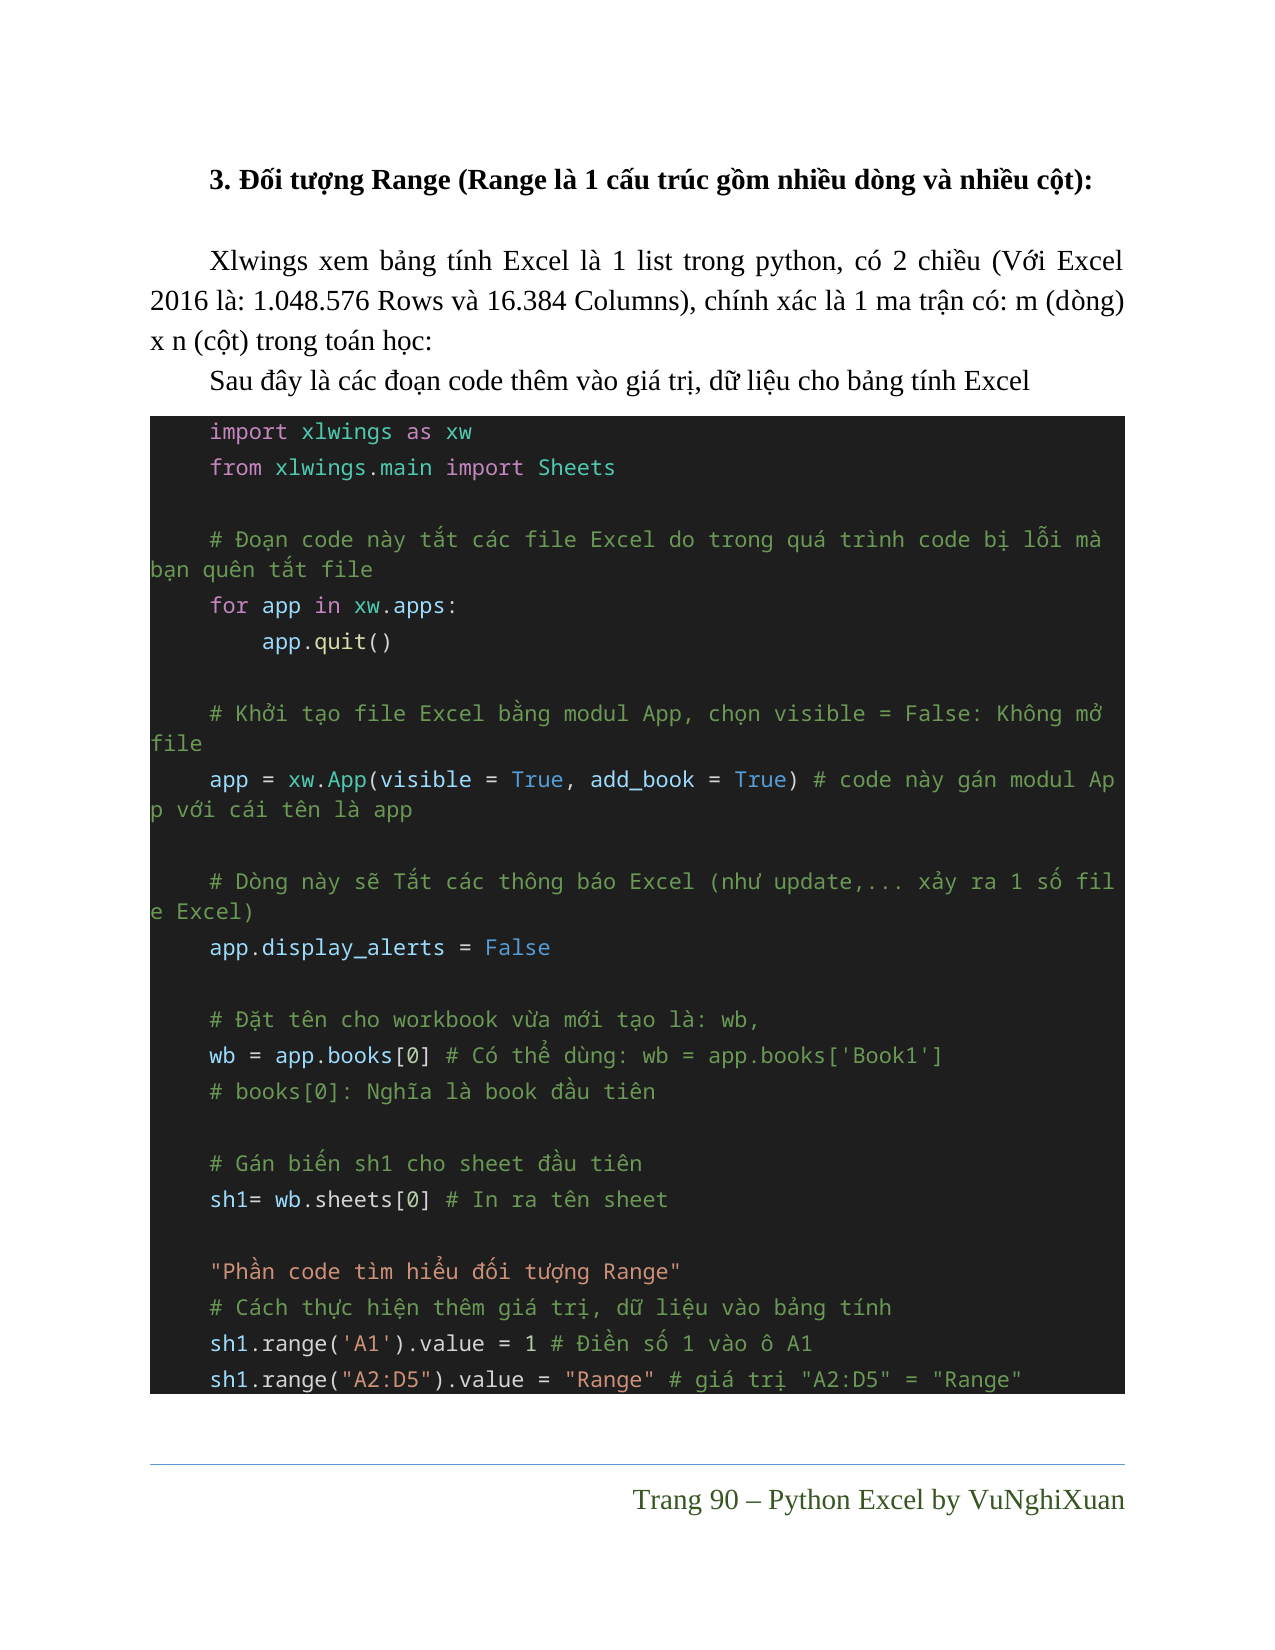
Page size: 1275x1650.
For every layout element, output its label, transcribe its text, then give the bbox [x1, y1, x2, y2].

text sh1.range("A2:D5").value = "Range" # giá trị "A2:D5" = "Range" [150, 1364, 1125, 1394]
list Xlwings xem bảng tính Excel là 1 list trong python, có 2 chiều (Với Excel 2016 là: 1.048.576 Rows và 16.384 Columns), chính xác là 1 ma trận có: m (dòng) x n (cột) trong toán học: [150, 243, 1125, 357]
text # Cách thực hiện thêm giá trị, dữ liệu vào bảng tính [150, 1292, 1125, 1322]
text # Dòng này sẽ Tắt các thông báo Excel (như update,... xảy ra 1 số file Excel) [150, 866, 1125, 926]
text # Gán biến sh1 cho sheet đầu tiên [150, 1148, 1125, 1178]
text app = xw.App(visible = True, add_book = True) # code này gán modul App với cái tên là app [150, 764, 1125, 824]
text from xlwings.main import Sheets [150, 452, 1125, 482]
text app.display_alerts = False [150, 932, 1125, 962]
text wb = app.books[0] # Có thể dùng: wb = app.books['Book1'] [150, 1040, 1125, 1070]
text # Đoạn code này tắt các file Excel do trong quá trình code bị lỗi mà bạn quên tắt file [150, 524, 1125, 584]
list Sau đây là các đoạn code thêm vào giá trị, dữ liệu cho bảng tính Excel [179, 363, 1125, 397]
text sh1.range('A1').value = 1 # Điền số 1 vào ô A1 [150, 1328, 1125, 1358]
text sh1= wb.sheets[0] # In ra tên sheet [150, 1184, 1125, 1214]
text # Khởi tạo file Excel bằng modul App, chọn visible = False: Không mở file [150, 698, 1125, 758]
list Đối tượng Range (Range là 1 cấu trúc gồm nhiều dòng và nhiều cột): [209, 162, 1125, 196]
text import xlwings as xw [150, 416, 1125, 446]
text app.quit() [150, 626, 1125, 656]
text for app in xw.apps: [150, 590, 1125, 620]
text "Phần code tìm hiểu đối tượng Range" [150, 1256, 1125, 1286]
text # Đặt tên cho workbook vừa mới tạo là: wb, [150, 1004, 1125, 1034]
text # books[0]: Nghĩa là book đầu tiên [150, 1076, 1125, 1106]
